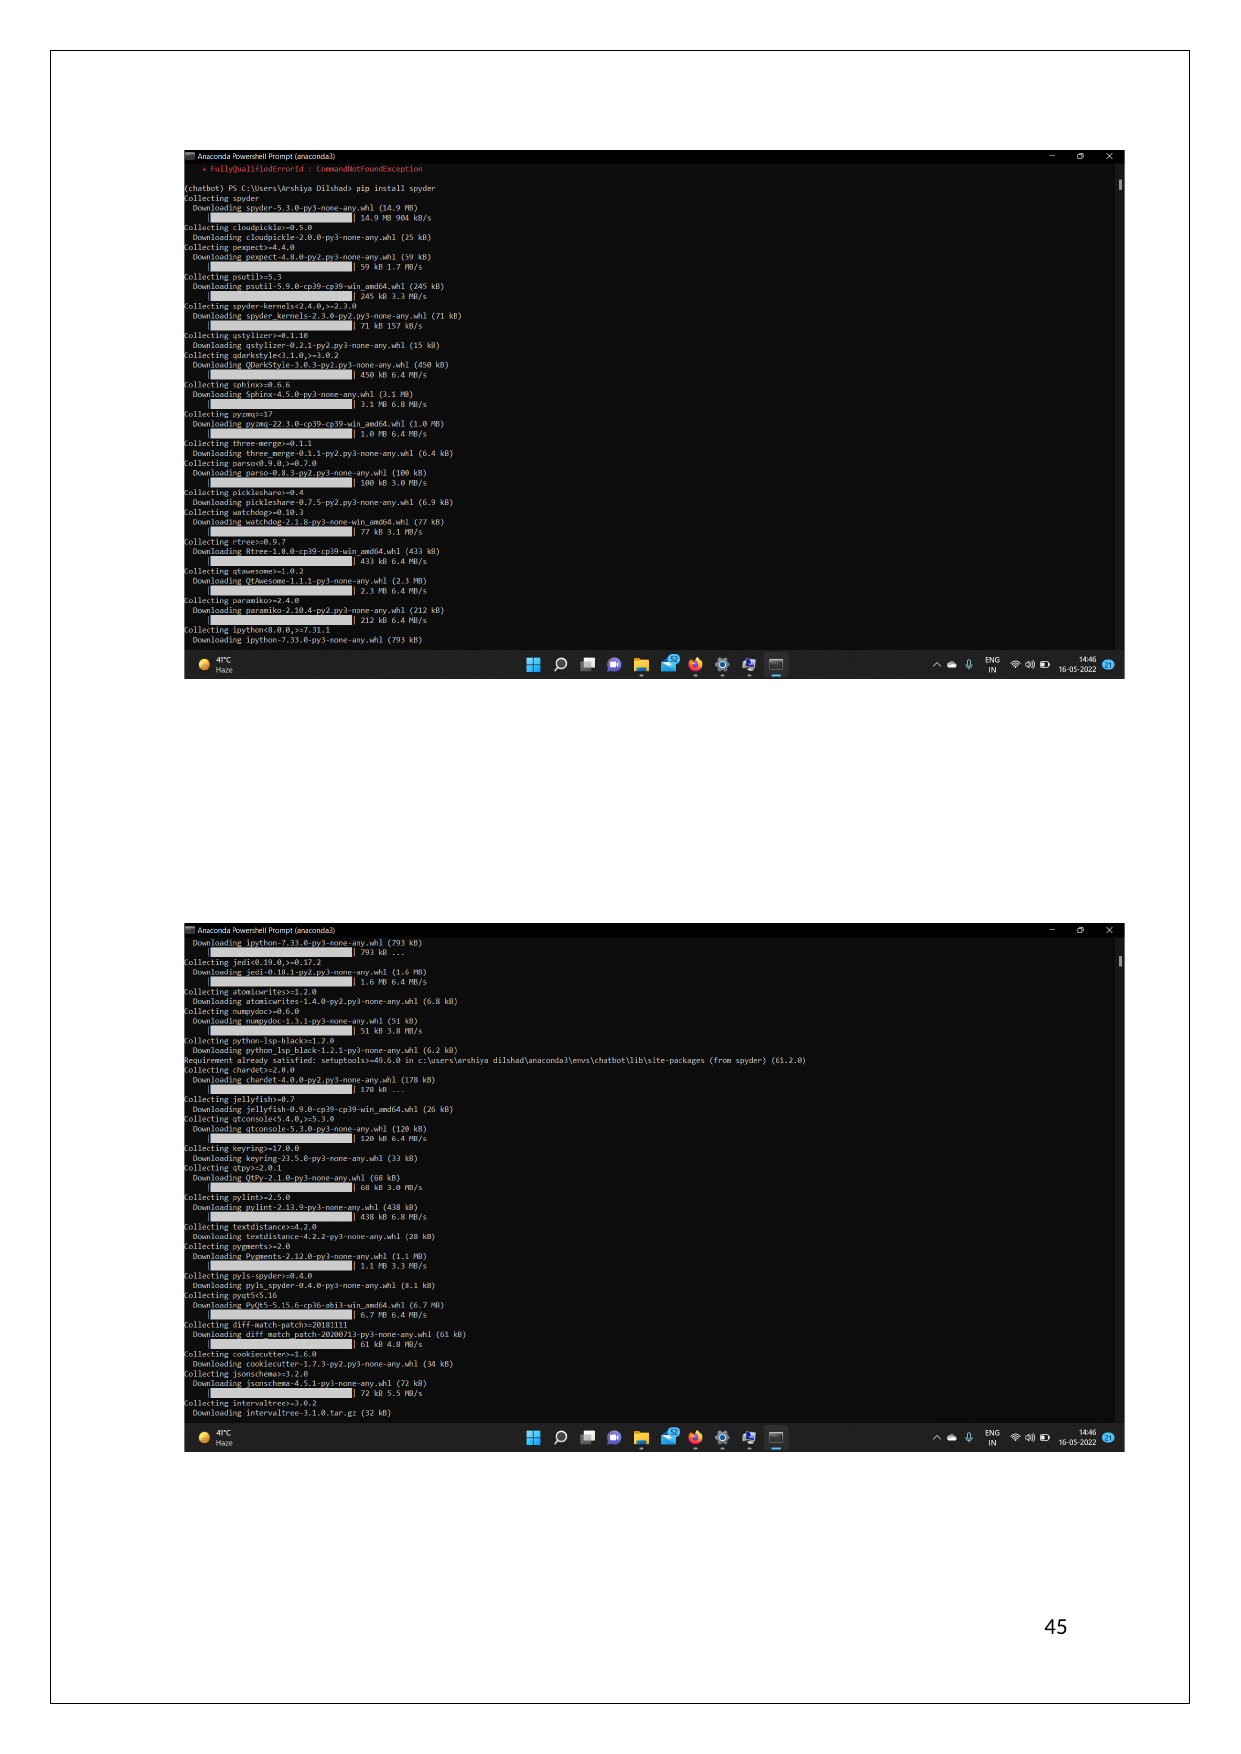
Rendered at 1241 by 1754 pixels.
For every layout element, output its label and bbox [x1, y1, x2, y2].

picture [184, 923, 1125, 1452]
picture [184, 150, 1125, 679]
